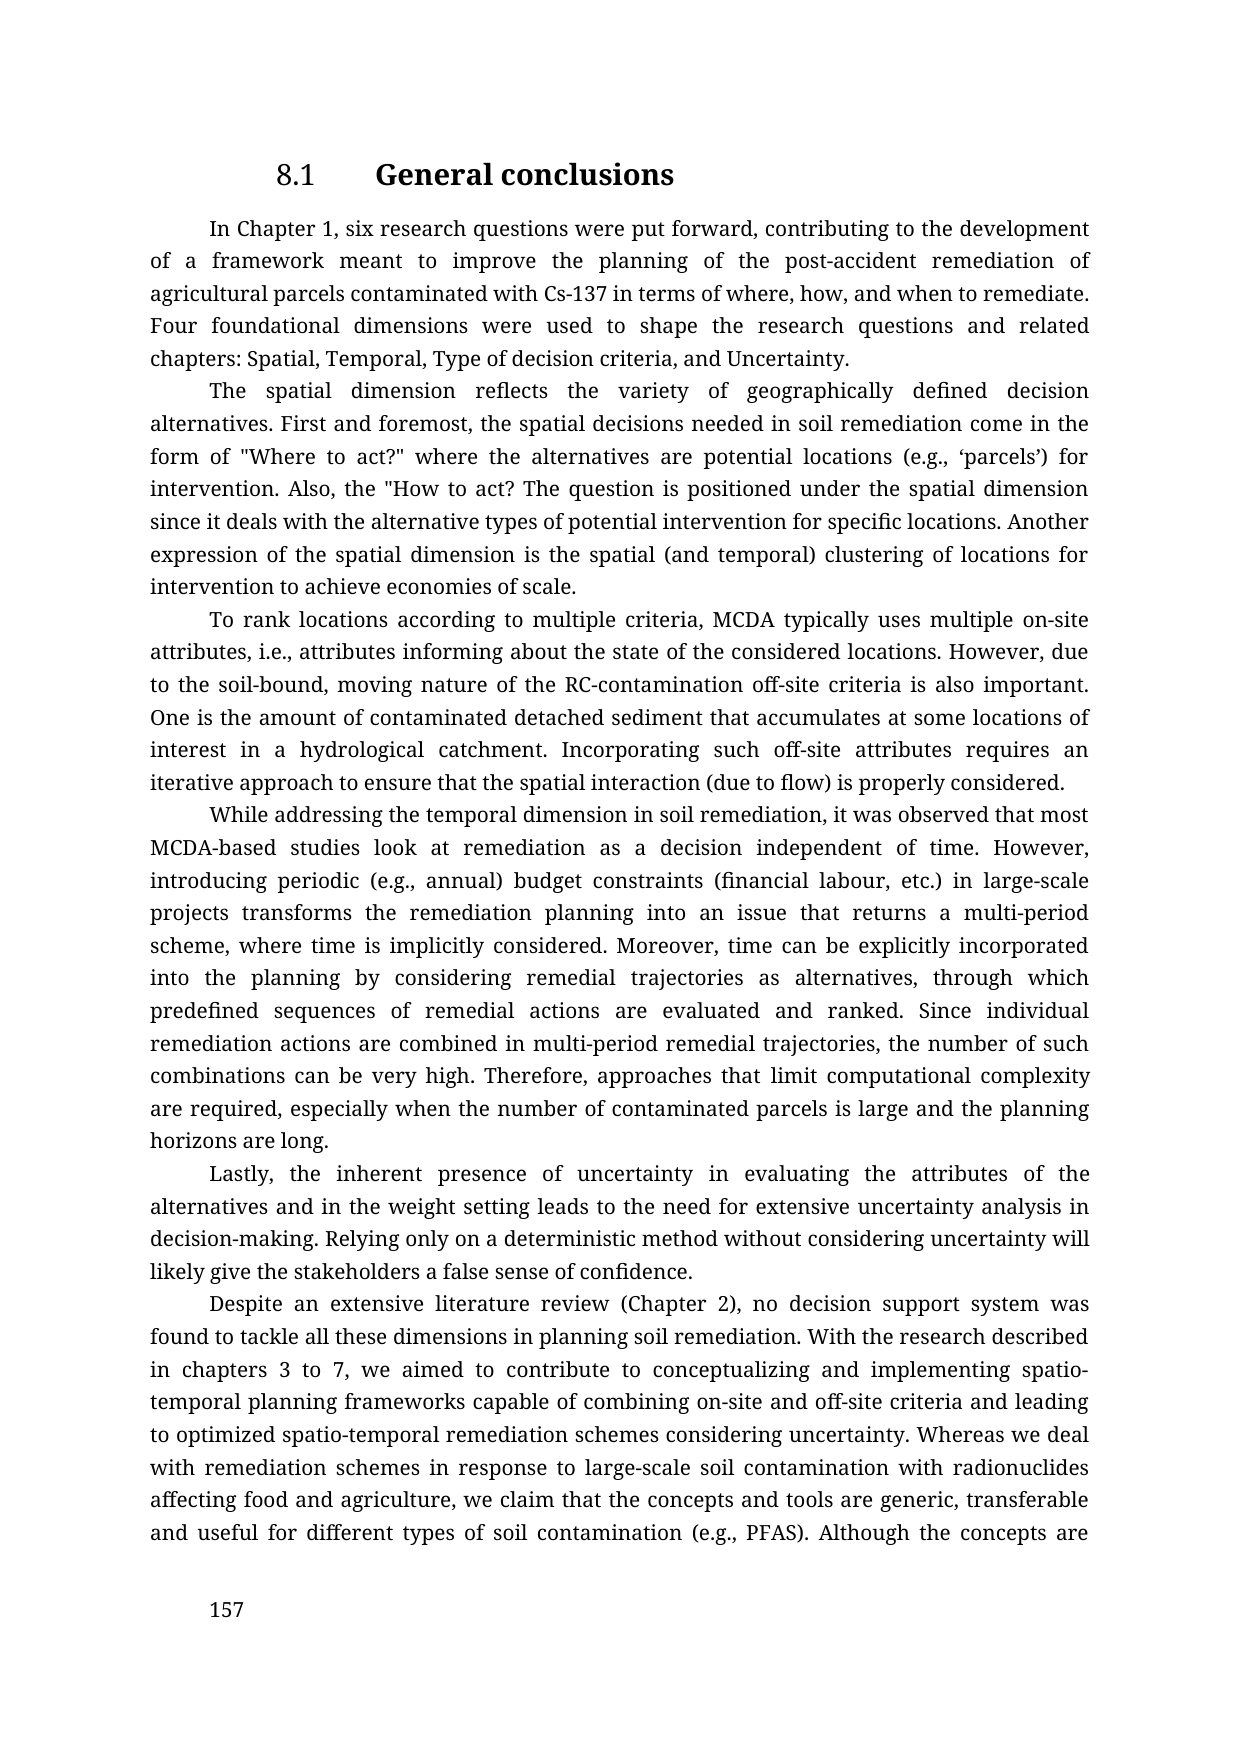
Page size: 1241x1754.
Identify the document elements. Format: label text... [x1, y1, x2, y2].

text Lastly, the inherent presence of uncertainty in evaluating the attributes of the alternatives and in the weight setting leads to the need for extensive uncertainty analysis in decision-making. Relying only on a deterministic method without considering uncertainty will likely give the stakeholders a false sense of confidence. [150, 1159, 1090, 1285]
text To rank locations according to multiple criteria, MCDA typically uses multiple on-site attributes, i.e., attributes informing about the state of the considered locations. However, due to the soil-bound, moving nature of the RC-contamination off-site criteria is also important. One is the amount of contaminated detached sediment that accumulates at some locations of interest in a hydrological catchment. Incorporating such off-site attributes requires an iterative approach to ensure that the spatial interaction (due to flow) is properly considered. [150, 605, 1090, 796]
subtitle General conclusions [217, 154, 1090, 194]
text The spatial dimension reflects the variety of geographically defined decision alternatives. First and foremost, the spatial decisions needed in soil remediation come in the form of "Where to act?" where the alternatives are potential locations (e.g., ‘parcels’) for intervention. Also, the "How to act? The question is positioned under the spatial dimension since it deals with the alternative types of potential intervention for specific locations. Another expression of the spatial dimension is the spatial (and temporal) clustering of locations for intervention to achieve economies of scale. [150, 377, 1090, 601]
text While addressing the temporal dimension in soil remediation, it was observed that most MCDA-based studies look at remediation as a decision independent of time. However, introducing periodic (e.g., annual) budget constraints (financial labour, etc.) in large-scale projects transforms the remediation planning into an issue that returns a multi-period scheme, where time is implicitly considered. Moreover, time can be explicitly incorporated into the planning by considering remedial trajectories as alternatives, through which predefined sequences of remedial actions are evaluated and ranked. Since individual remediation actions are combined in multi-period remedial trajectories, the number of such combinations can be very high. Therefore, approaches that limit computational complexity are required, especially when the number of contaminated parcels is large and the planning horizons are long. [150, 801, 1090, 1155]
text In Chapter 1, six research questions were put forward, contributing to the development of a framework meant to improve the planning of the post-accident remediation of agricultural parcels contaminated with Cs-137 in terms of where, how, and when to remediate. Four foundational dimensions were used to shape the research questions and related chapters: Spatial, Temporal, Type of decision criteria, and Uncertainty. [150, 214, 1090, 372]
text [150, 1289, 1090, 1546]
